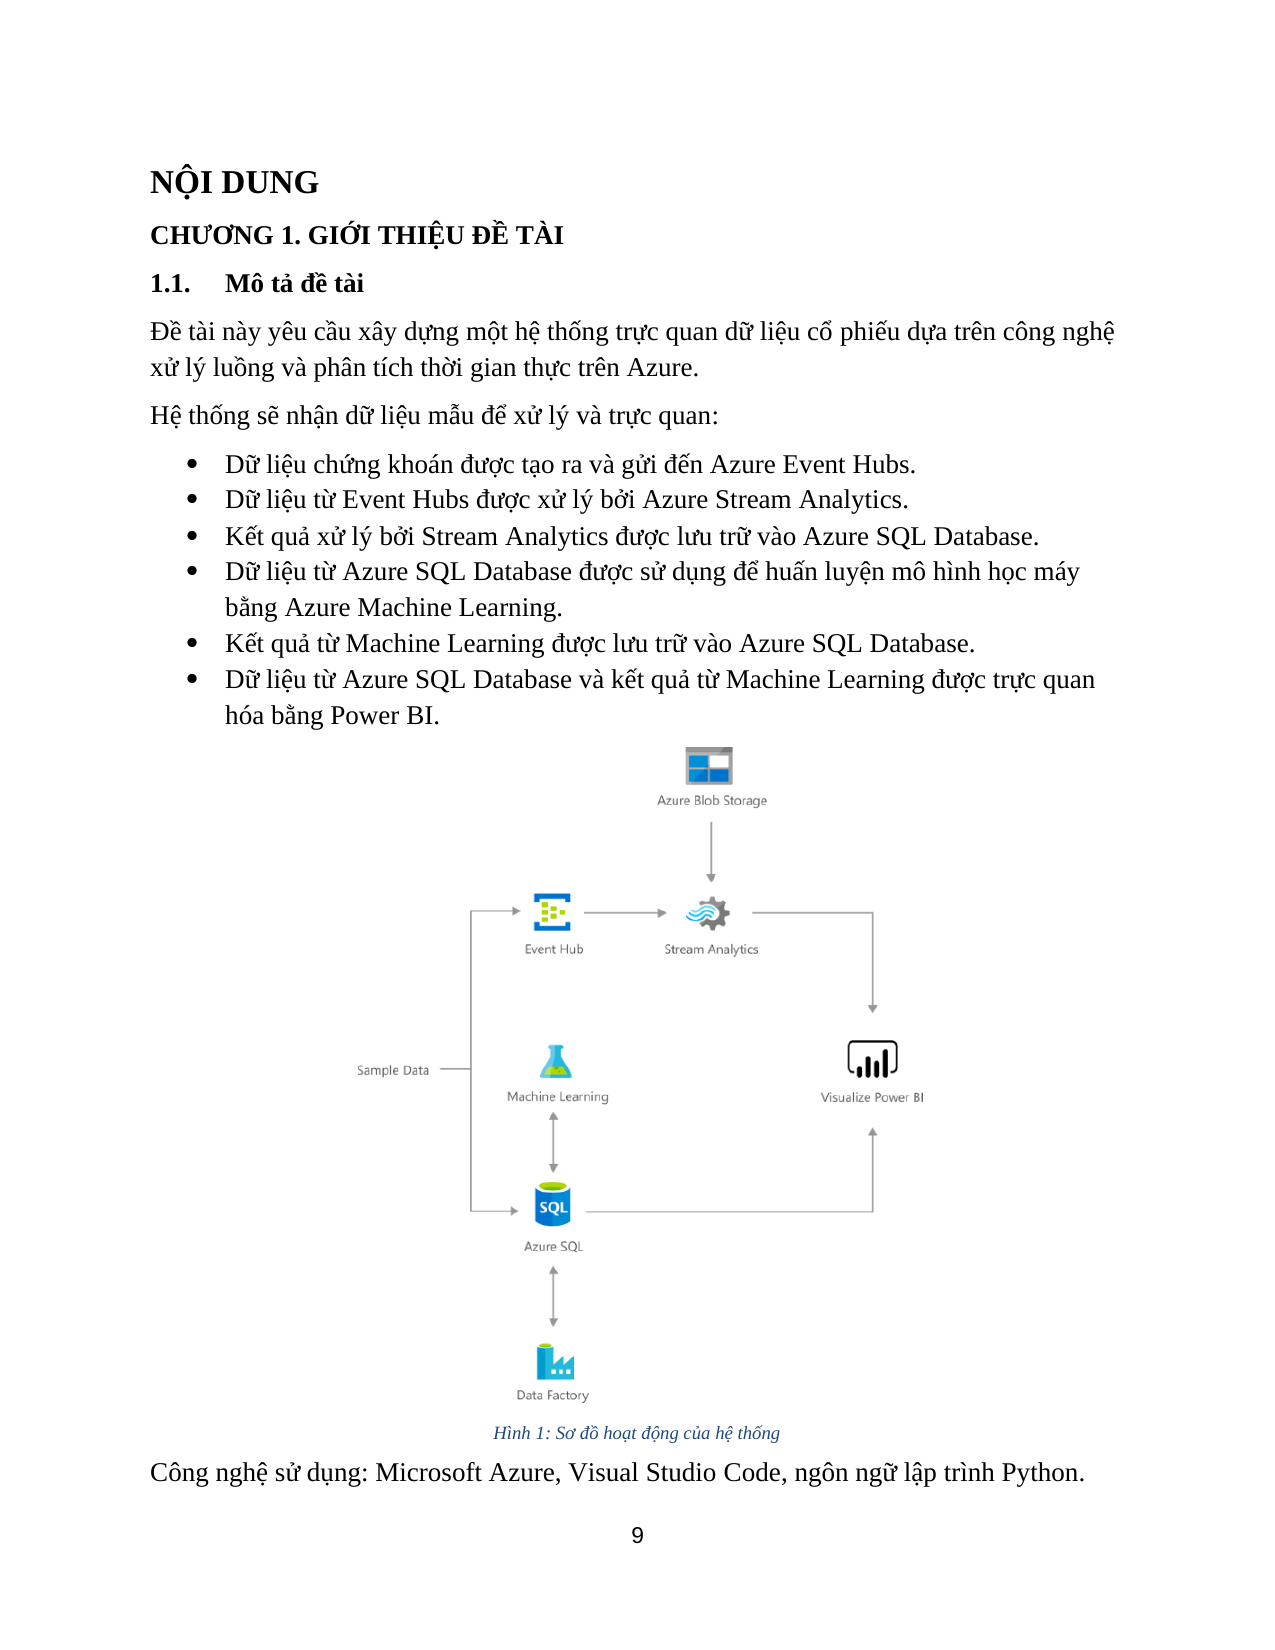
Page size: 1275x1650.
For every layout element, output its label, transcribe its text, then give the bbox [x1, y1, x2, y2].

list Kết quả xử lý bởi Stream Analytics được lưu trữ vào Azure SQL Database. [187, 519, 1125, 551]
list Dữ liệu chứng khoán được tạo ra và gửi đến Azure Event Hubs. [187, 448, 1125, 479]
subtitle CHƯƠNG 1. GIỚI THIỆU ĐỀ TÀI [150, 219, 1125, 250]
text Công nghệ sử dụng: Microsoft Azure, Visual Studio Code, ngôn ngữ lập trình Python. [150, 1456, 1125, 1487]
subtitle NỘI DUNG [150, 162, 1125, 201]
text Hình 1: Sơ đồ hoạt động của hệ thống [150, 1422, 1125, 1443]
list Dữ liệu từ Azure SQL Database được sử dụng để huấn luyện mô hình học máy bằng Azure Machine Learning. [187, 556, 1125, 622]
text Đề tài này yêu cầu xây dựng một hệ thống trực quan dữ liệu cổ phiếu dựa trên công nghệ xử lý luồng và phân tích thời gian thực trên Azure. [150, 316, 1125, 382]
text Hệ thống sẽ nhận dữ liệu mẫu để xử lý và trực quan: [150, 399, 1125, 431]
picture [349, 747, 926, 1406]
list Dữ liệu từ Azure SQL Database và kết quả từ Machine Learning được trực quan hóa bằng Power BI. [187, 663, 1125, 730]
list Dữ liệu từ Event Hubs được xử lý bởi Azure Stream Analytics. [187, 484, 1125, 515]
list Kết quả từ Machine Learning được lưu trữ vào Azure SQL Database. [187, 627, 1125, 658]
subtitle Mô tả đề tài [150, 267, 1125, 298]
